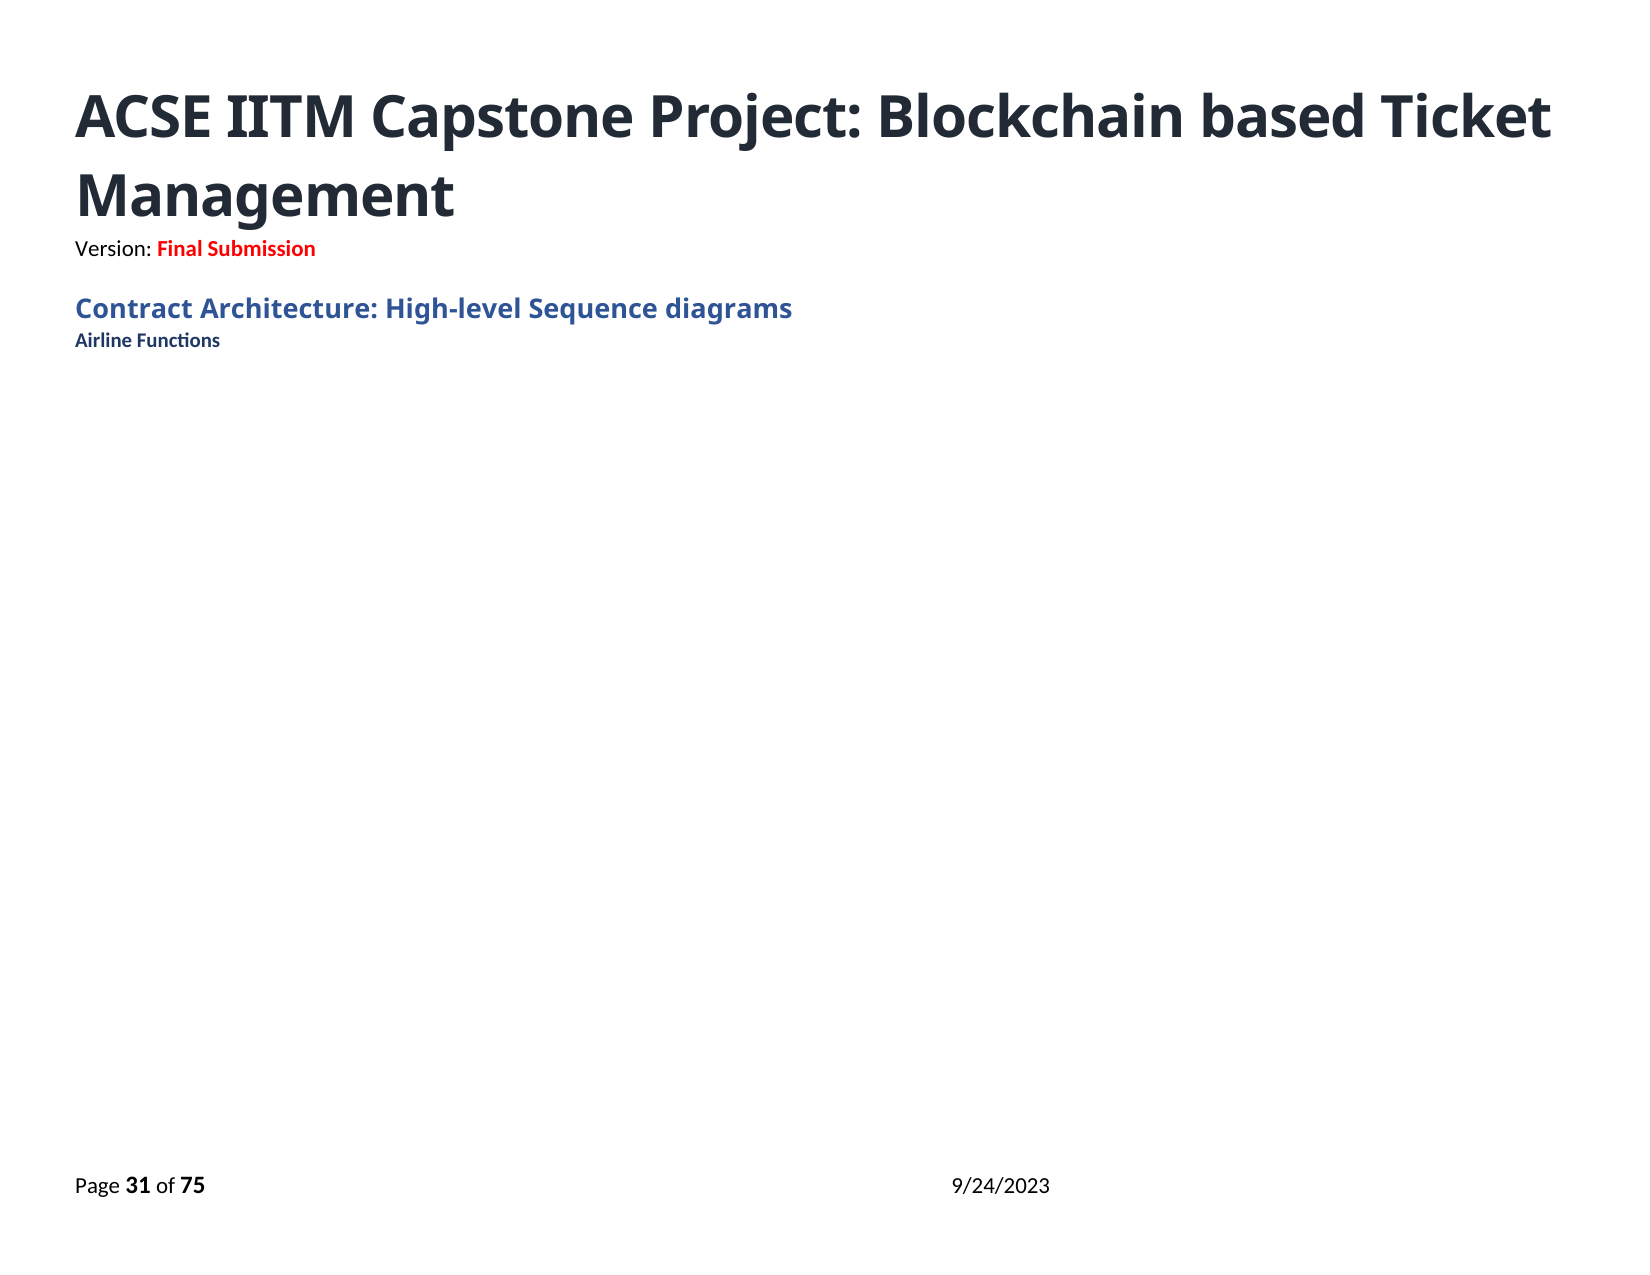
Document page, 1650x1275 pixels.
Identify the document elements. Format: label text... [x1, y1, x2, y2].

subtitle Contract Architecture: High-level Sequence diagrams [75, 290, 1575, 327]
subtitle Airline Functions [75, 327, 1575, 352]
